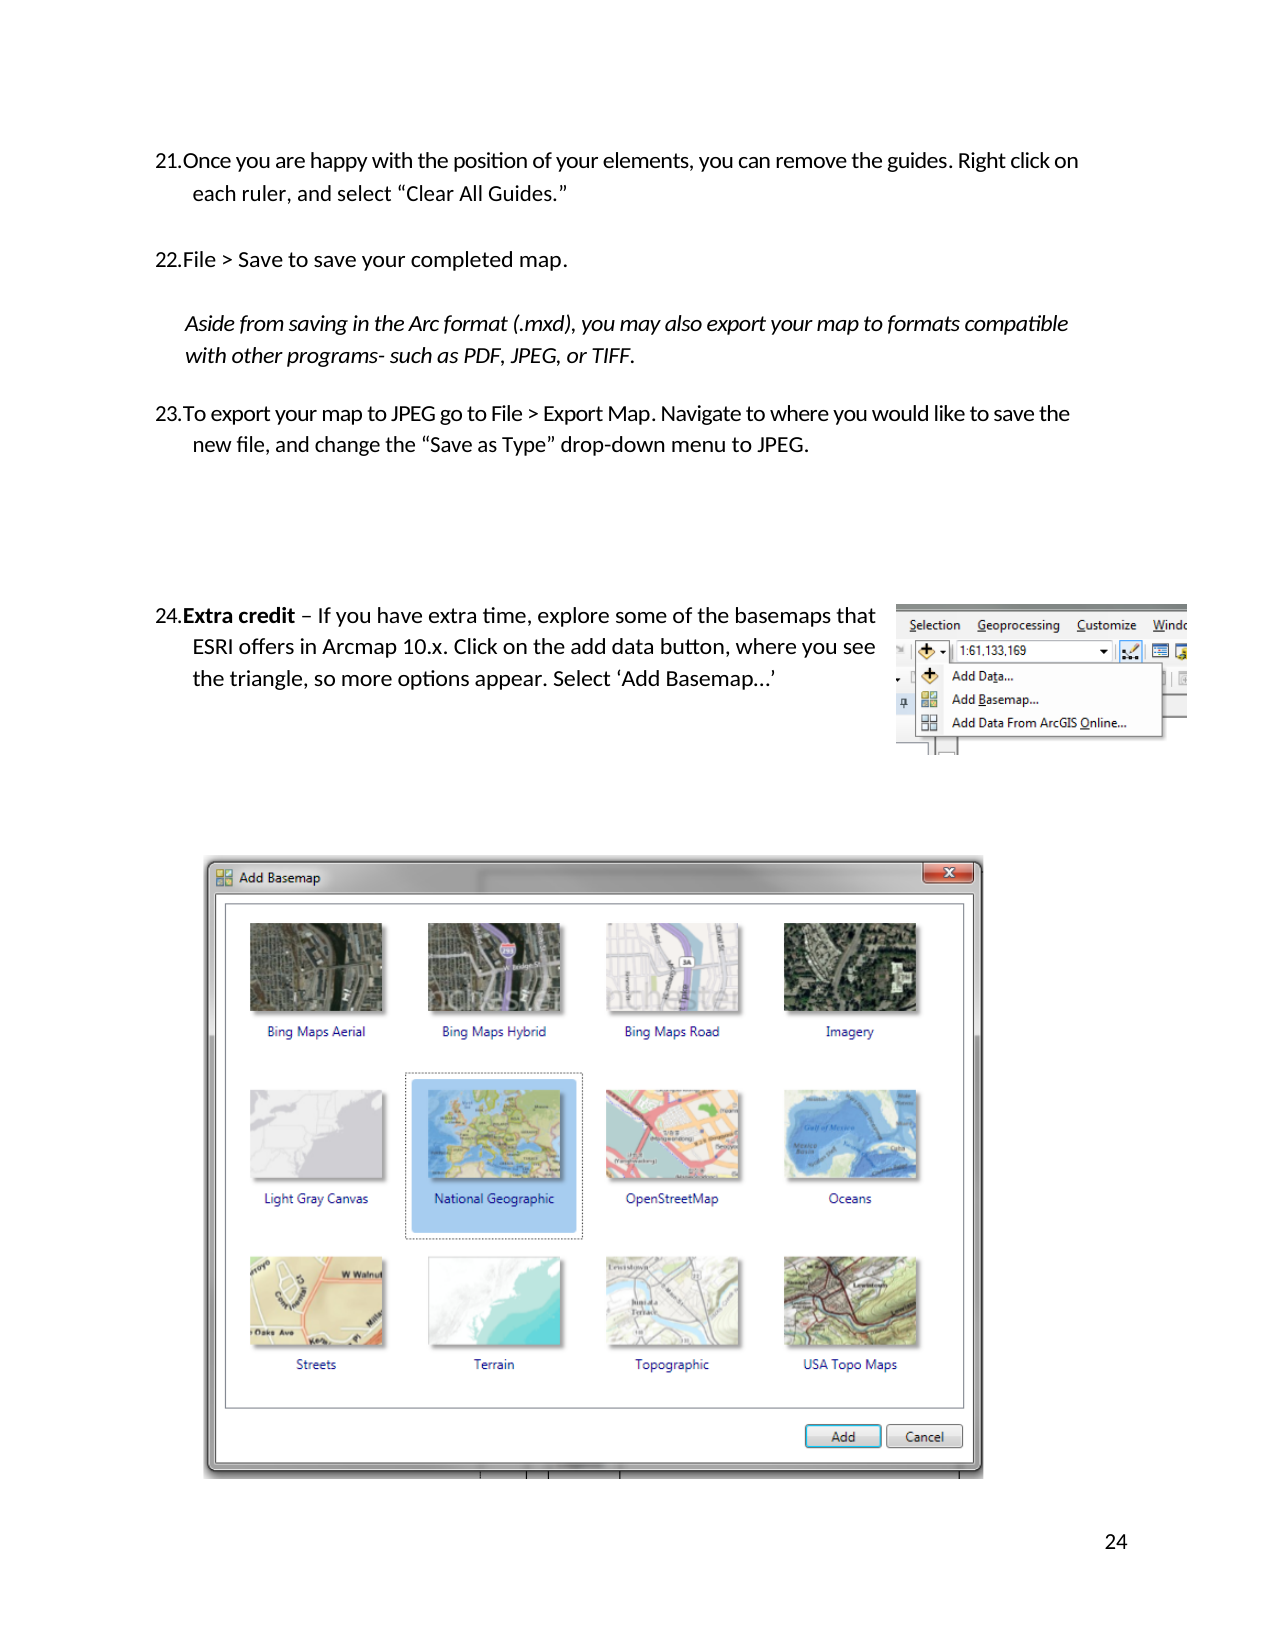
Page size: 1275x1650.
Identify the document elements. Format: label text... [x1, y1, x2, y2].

list Once you are happy with the position of your elements, you can remove the guides. Right click on each ruler, and select “Clear All Guides.” [155, 147, 1101, 207]
picture [203, 855, 984, 1479]
list Extra credit – If you have extra time, explore some of the basemaps that ESRI offers in Arcmap 10.x. Click on the add data button, where you see the triangle, so more options appear. Select ‘Add Basemap…’ [155, 601, 1101, 692]
list To export your map to JPEG go to File > Export Map. Navigate to where you would like to save the new file, and change the “Save as Type” drop-down menu to JPEG. [155, 399, 1101, 458]
list File > Save to save your completed map. [155, 245, 1116, 273]
text Aside from saving in the Arc format (.mxd), you may also export your map to formats compatible with other programs- such as PDF, JPEG, or TIFF. [185, 309, 1086, 369]
picture [896, 604, 1187, 755]
